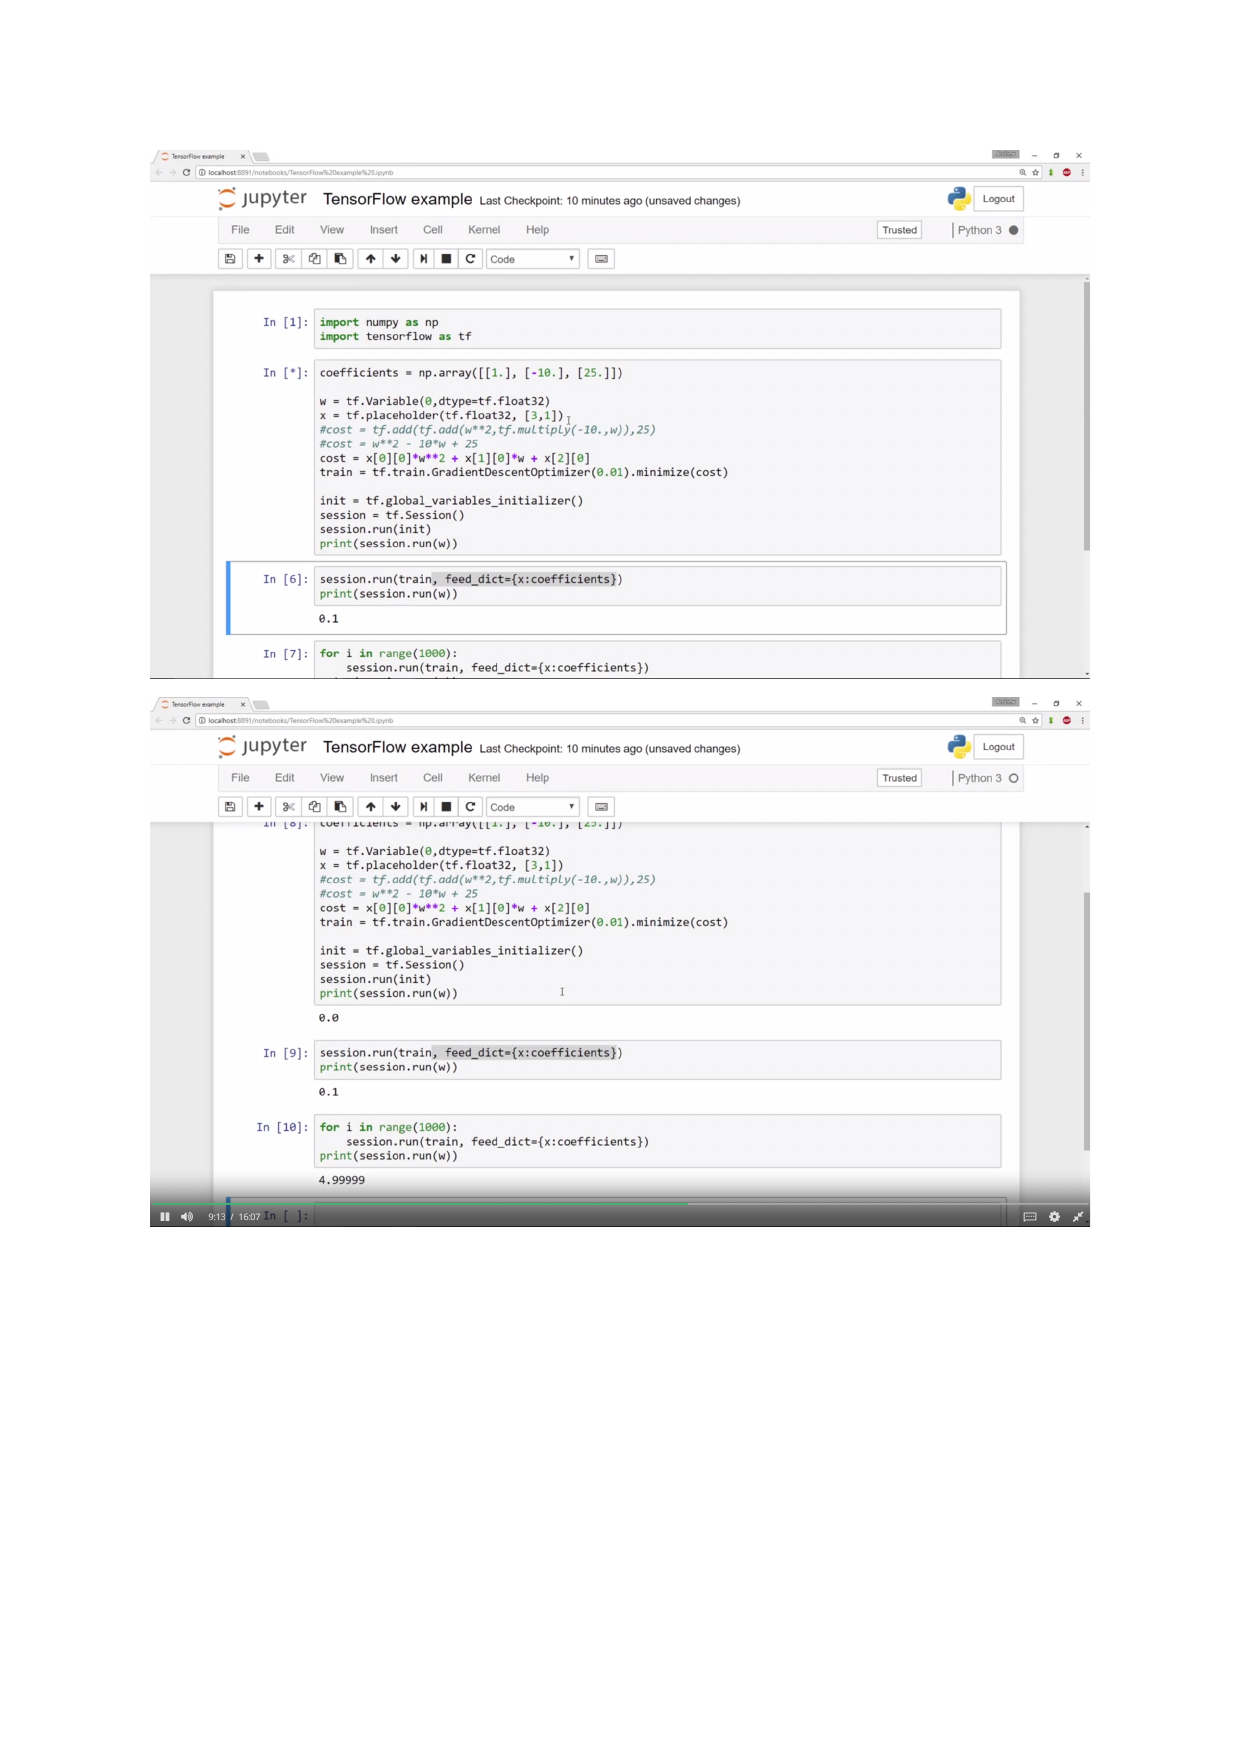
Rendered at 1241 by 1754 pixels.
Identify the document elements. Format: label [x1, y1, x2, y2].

picture [150, 150, 1091, 679]
picture [150, 697, 1091, 1227]
